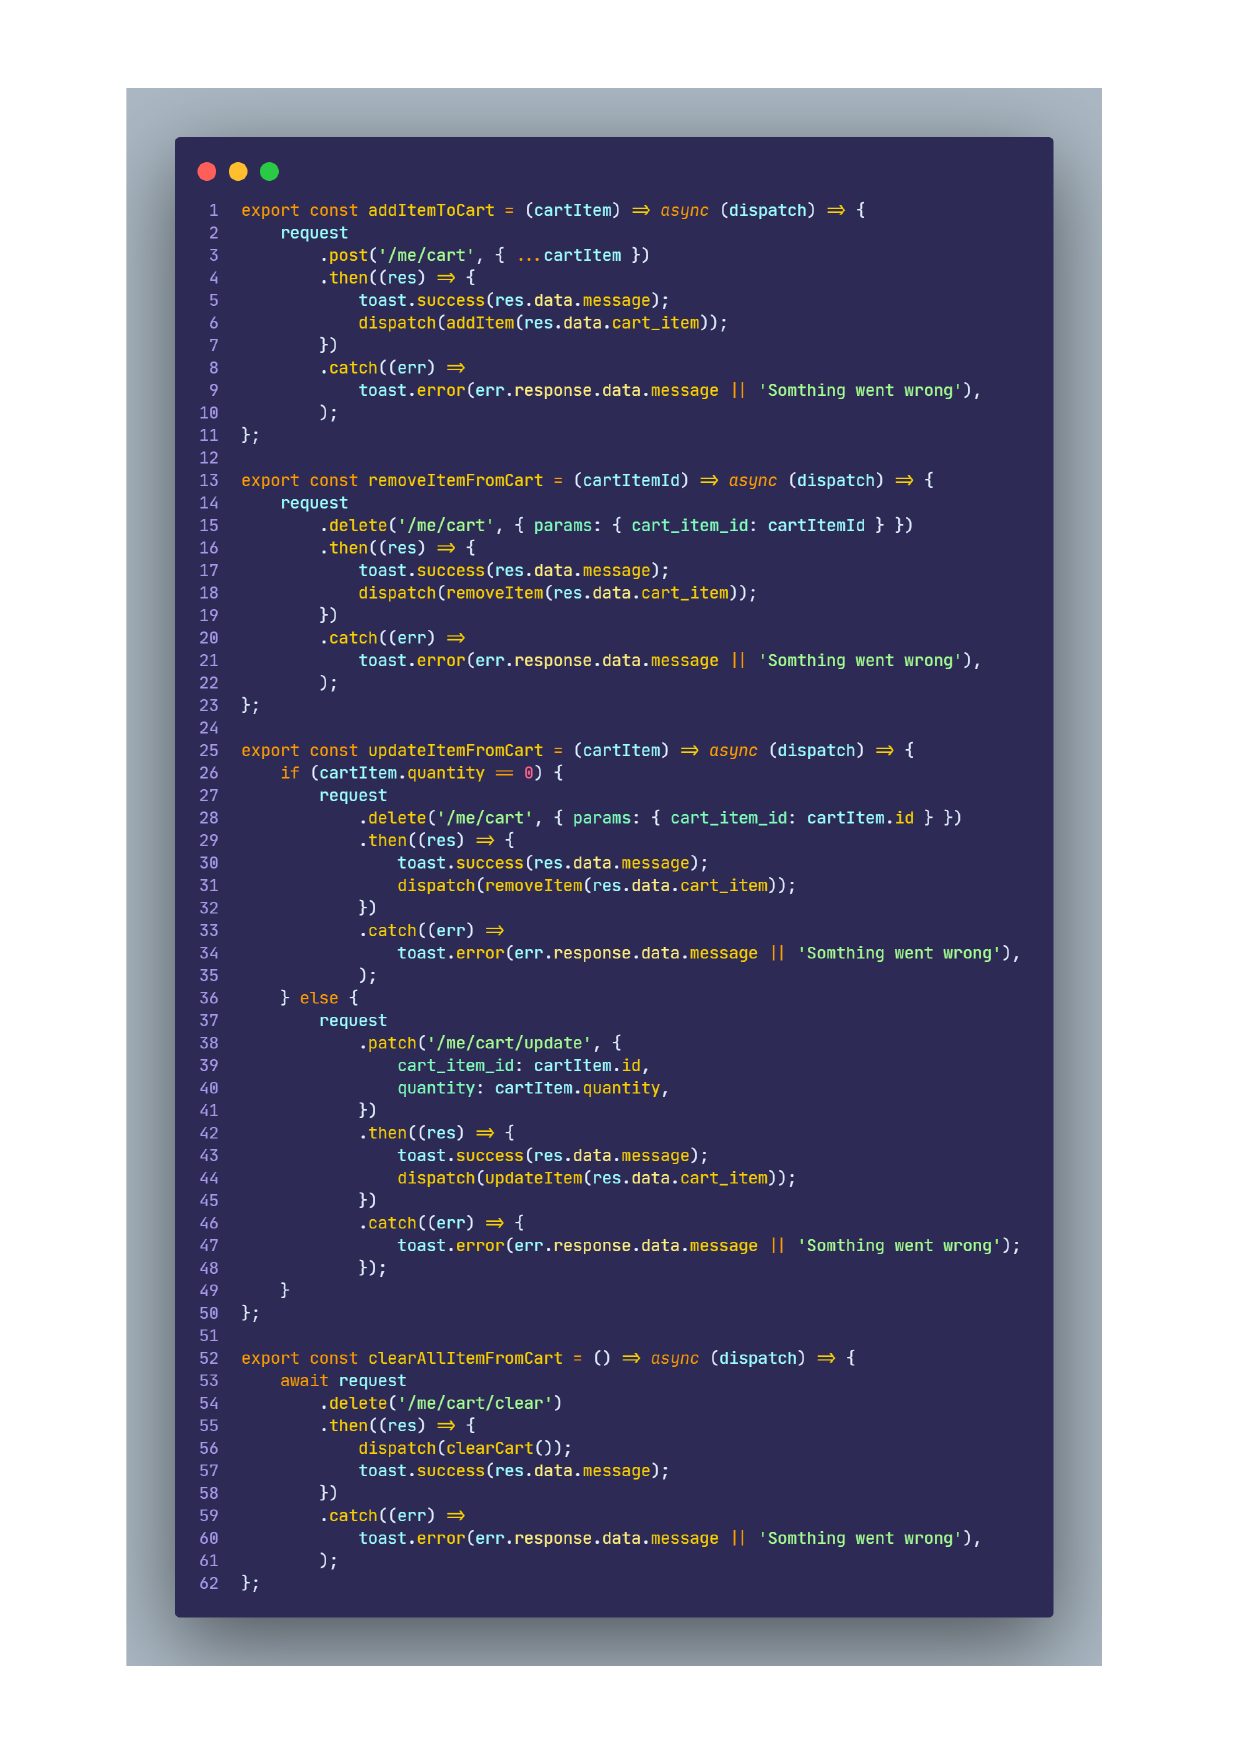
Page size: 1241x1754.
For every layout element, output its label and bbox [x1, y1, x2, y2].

picture [126, 88, 1102, 1666]
